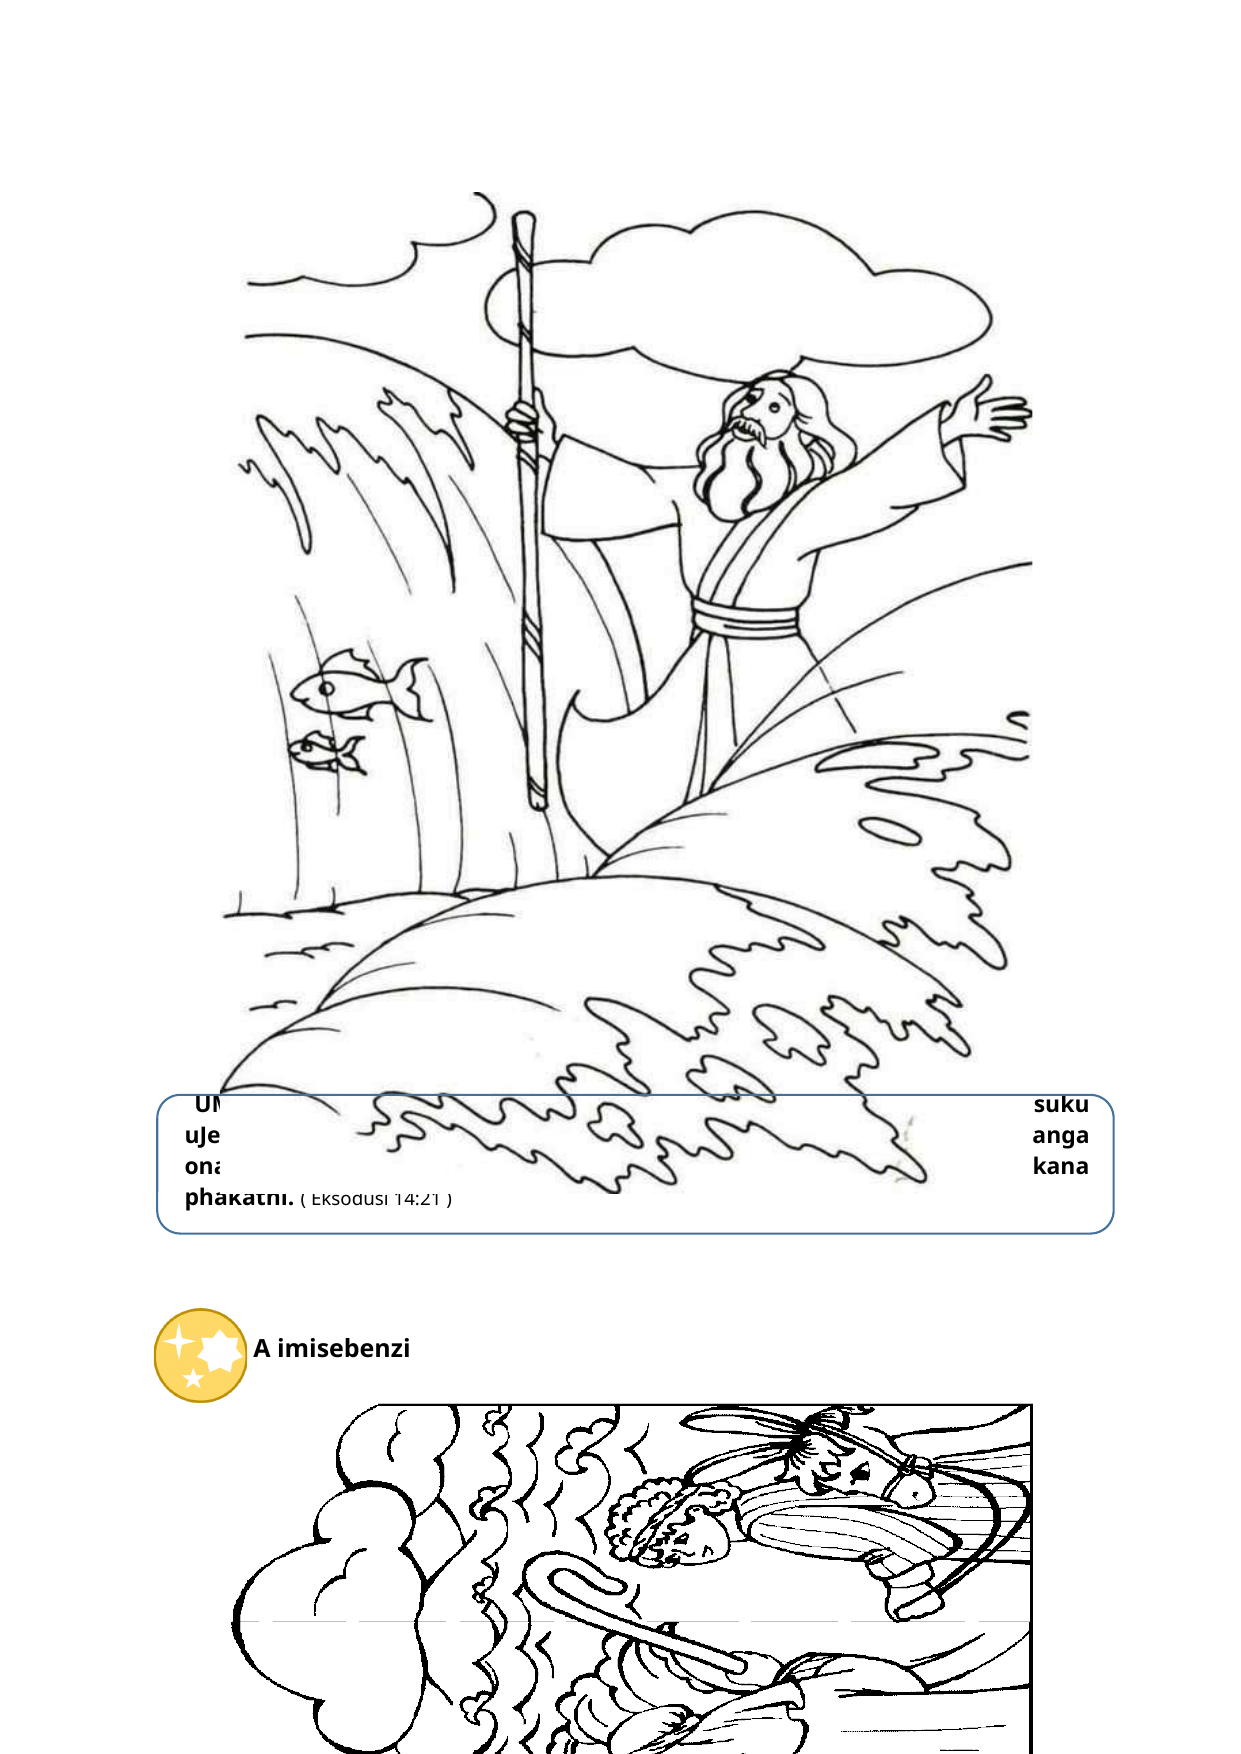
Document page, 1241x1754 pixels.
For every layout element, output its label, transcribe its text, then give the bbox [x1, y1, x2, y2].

picture [219, 192, 1033, 1093]
text A imisebenzi [248, 1331, 1090, 1365]
picture [219, 1096, 1033, 1194]
picture [153, 1308, 1041, 1754]
